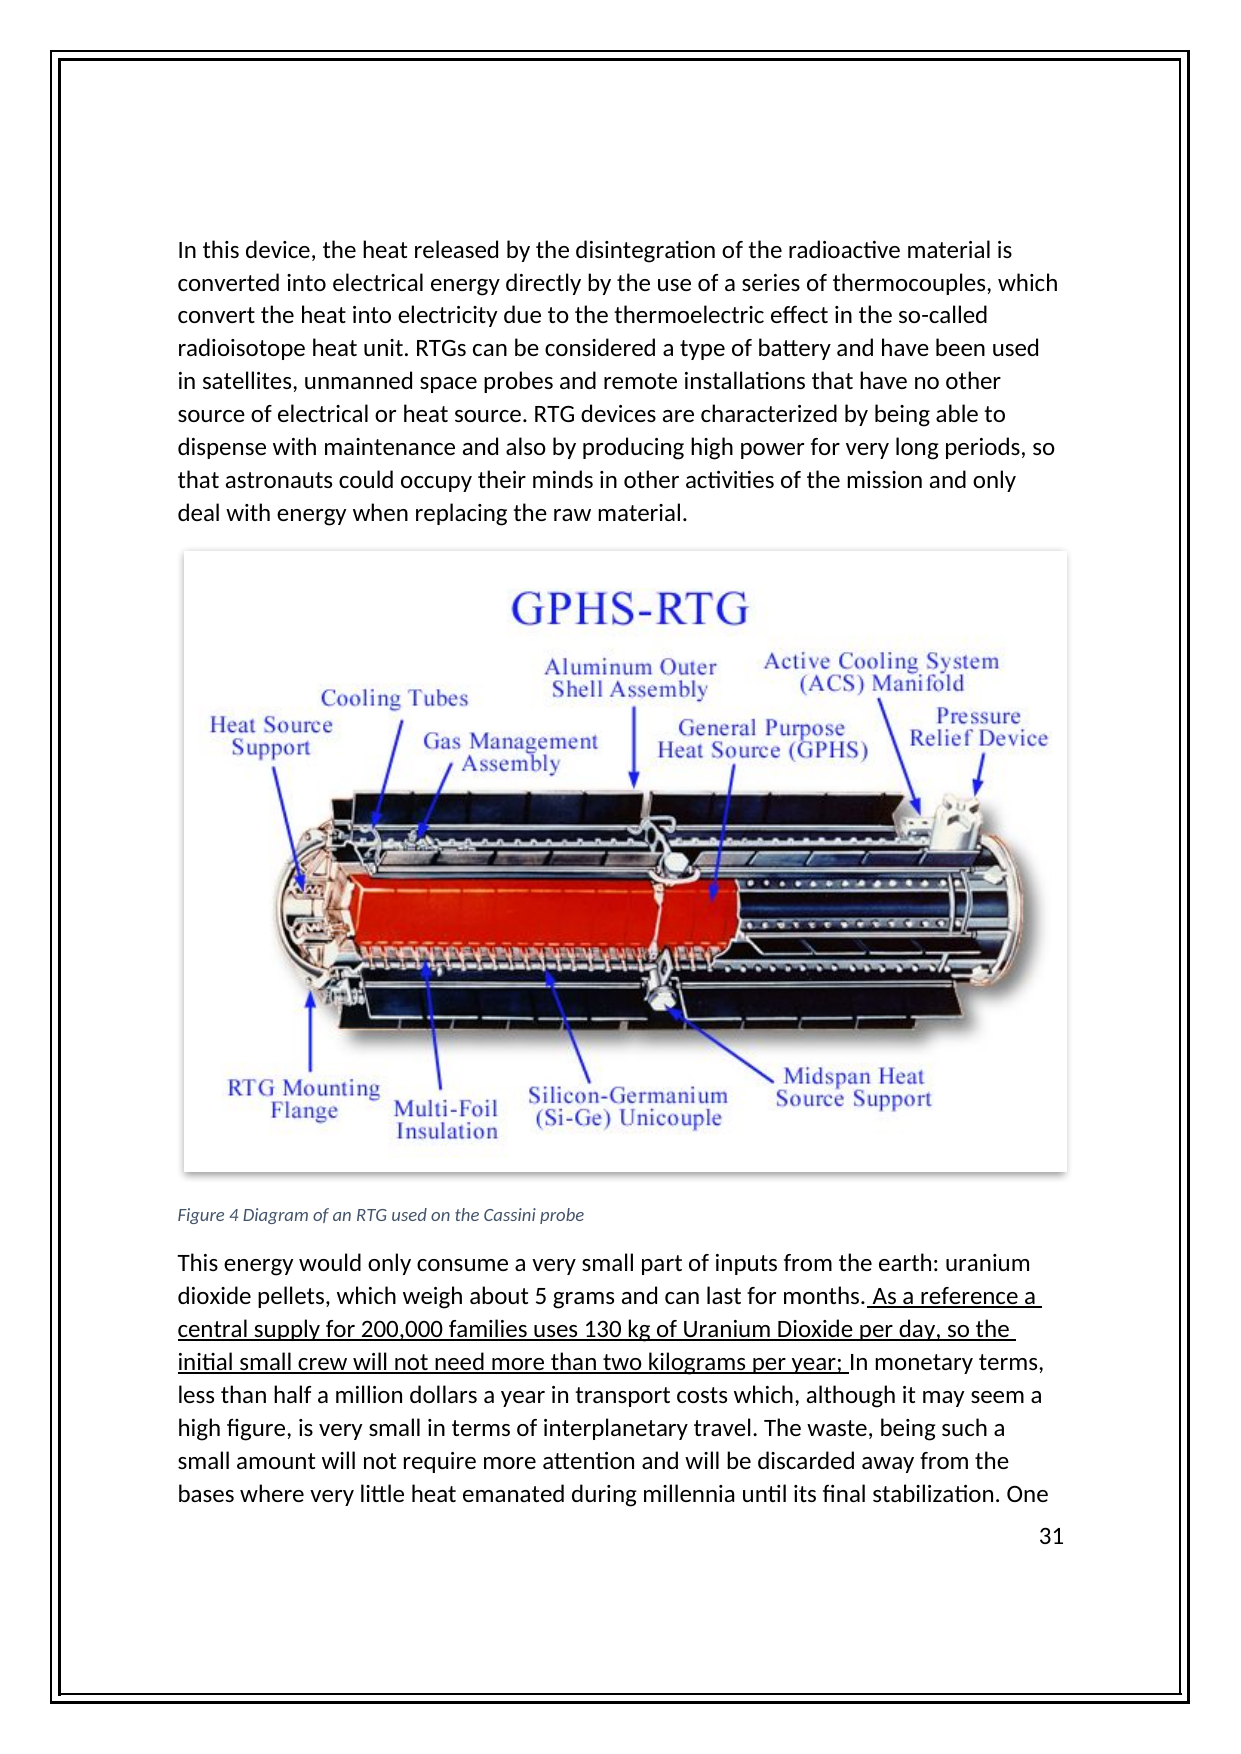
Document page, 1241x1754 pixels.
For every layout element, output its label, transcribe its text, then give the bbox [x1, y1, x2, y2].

text Figure 4 Diagram of an RTG used on the Cassini probe [177, 1203, 1063, 1226]
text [177, 234, 1063, 528]
picture [199, 566, 1052, 1158]
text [177, 1247, 1063, 1508]
